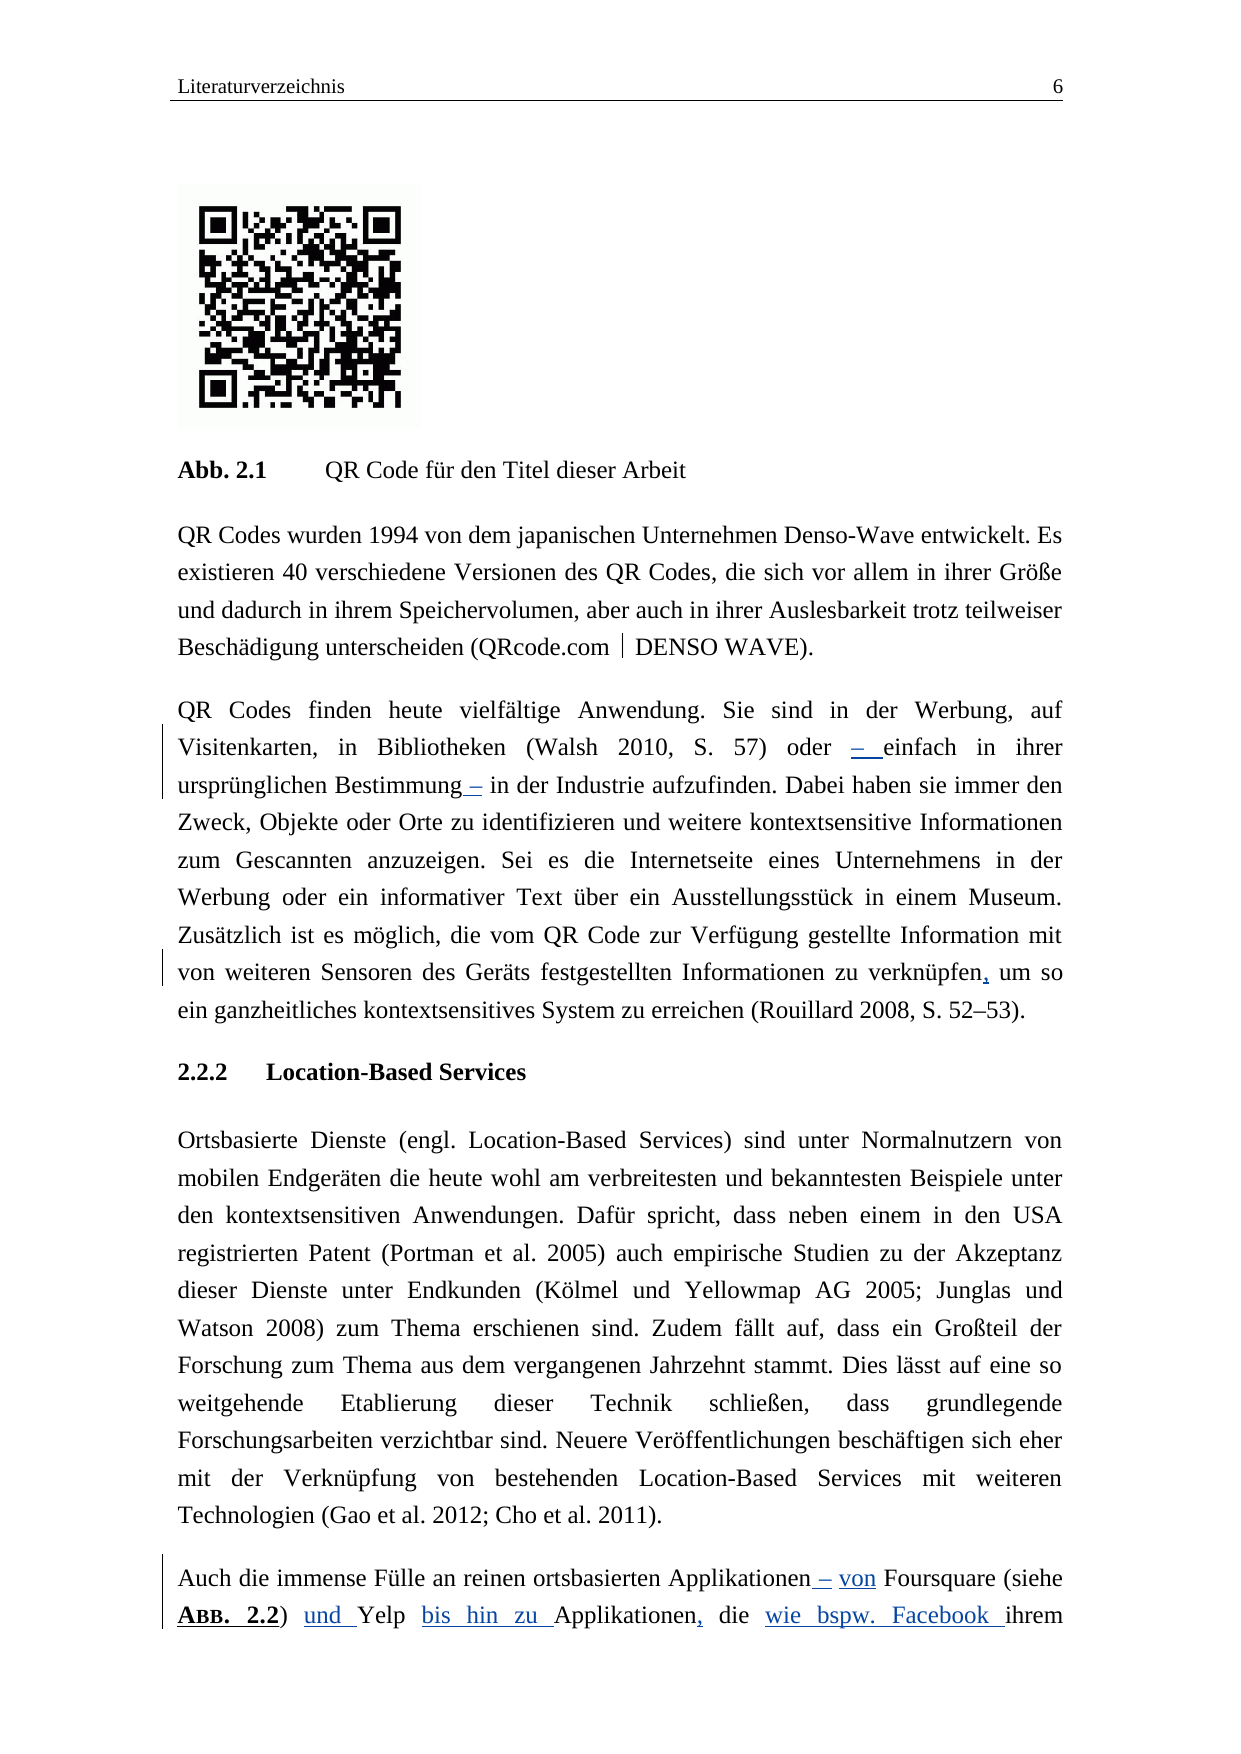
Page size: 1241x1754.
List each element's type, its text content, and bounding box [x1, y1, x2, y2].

picture [177, 184, 422, 429]
text Ortsbasierte Dienste (engl. Location-Based Services) sind unter Normalnutzern von mobilen Endgeräten die heute wohl am verbreitesten und bekanntesten Beispiele unter den kontextsensitiven Anwendungen. Dafür spricht, dass neben einem in den USA registrierten Patent (Portman et al. 2005) auch empirische Studien zu der Akzeptanz dieser Dienste unter Endkunden (Kölmel und Yellowmap AG 2005; Junglas und Watson 2008) zum Thema erschienen sind. Zudem fällt auf, dass ein Großteil der Forschung zum Thema aus dem vergangenen Jahrzehnt stammt. Dies lässt auf eine so weitgehende Etablierung dieser Technik schließen, dass grundlegende Forschungsarbeiten verzichtbar sind. Neuere Veröffentlichungen beschäftigen sich eher mit der Verknüpfung von bestehenden Location-Based Services mit weiteren Technologien (Gao et al. 2012; Cho et al. 2011). [177, 1117, 1063, 1529]
text QR Codes finden heute vielfältige Anwendung. Sie sind in der Werbung, auf Visitenkarten, in Bibliotheken (Walsh 2010, S. 57) oder einfach in ihrer ursprünglichen Bestimmung in der Industrie aufzufinden. Dabei haben sie immer den Zweck, Objekte oder Orte zu identifizieren und weitere kontextsensitive Informationen zum Gescannten anzuzeigen. Sei es die Internetseite eines Unternehmens in der Werbung oder ein informativer Text über ein Ausstellungsstück in einem Museum. Zusätzlich ist es möglich, die vom QR Code zur Verfügung gestellte Information mit von weiteren Sensoren des Geräts festgestellten Informationen zu verknüpfen um so ein ganzheitliches kontextsensitives System zu erreichen (Rouillard 2008, S. 52–53). [177, 686, 1063, 1024]
text Abb. 2.1 QR Code für den Titel dieser Arbeit [177, 456, 1063, 484]
text QR Codes wurden 1994 von dem japanischen Unternehmen Denso-Wave entwickelt. Es existieren 40 verschiedene Versionen des QR Codes, die sich vor allem in ihrer Größe und dadurch in ihrem Speichervolumen, aber auch in ihrer Auslesbarkeit trotz teilweiser Beschädigung unterscheiden (QRcode.com｜DENSO WAVE). [177, 511, 1063, 661]
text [177, 1554, 1063, 1629]
subtitle Location-Based Services [177, 1057, 1063, 1086]
